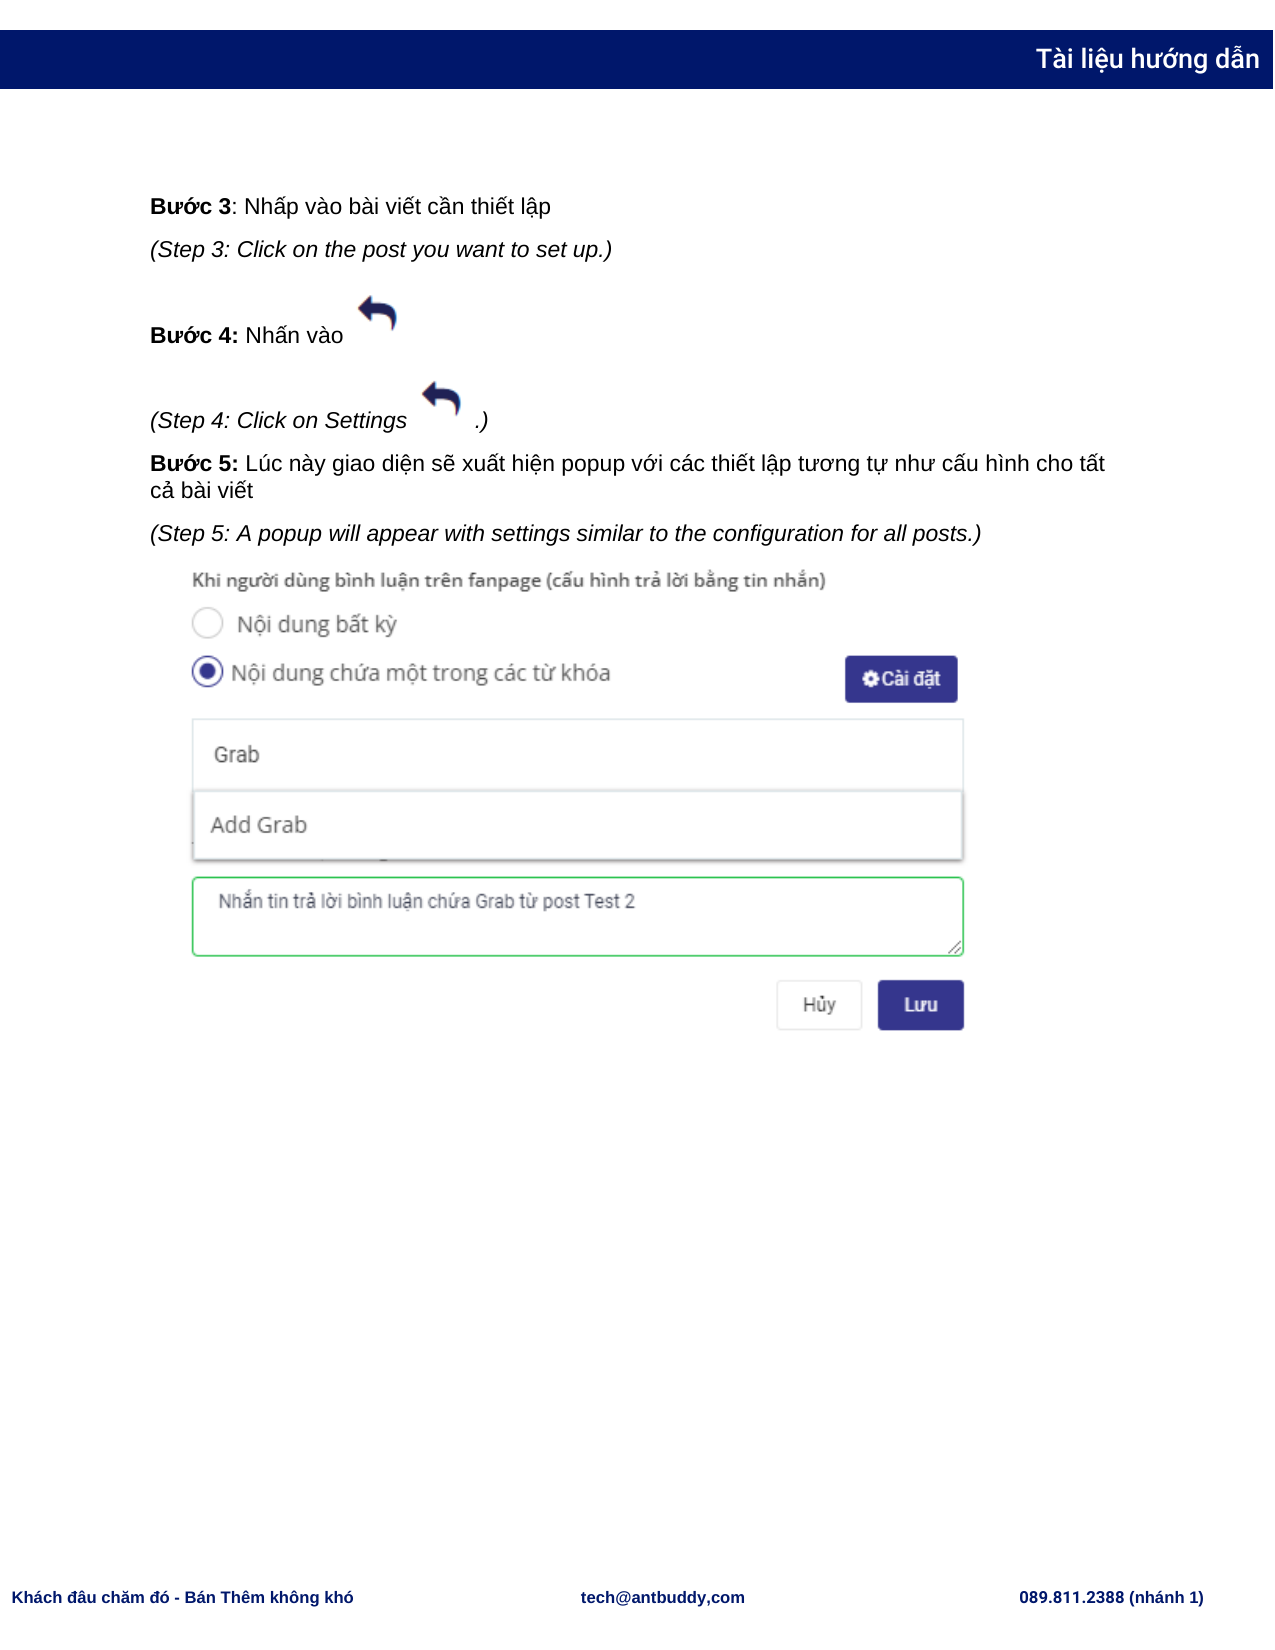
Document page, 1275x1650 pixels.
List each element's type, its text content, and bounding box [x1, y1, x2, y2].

text (Step 4: Click on Settings .) [150, 365, 1125, 434]
text (Step 3: Click on the post you want to set up.) [150, 236, 1125, 262]
picture [349, 279, 411, 344]
picture [413, 364, 475, 429]
text Bước 4: Nhấn vào [150, 279, 1125, 348]
text (Step 5: A popup will appear with settings similar to the configuration for all posts.) [150, 520, 1125, 546]
text Bước 5: Lúc này giao diện sẽ xuất hiện popup với các thiết lập tương tự như cấu hình cho tất cả bài viết [150, 450, 1125, 503]
text Bước 3: Nhấp vào bài viết cần thiết lập [150, 193, 1125, 219]
picture [150, 562, 1008, 1065]
